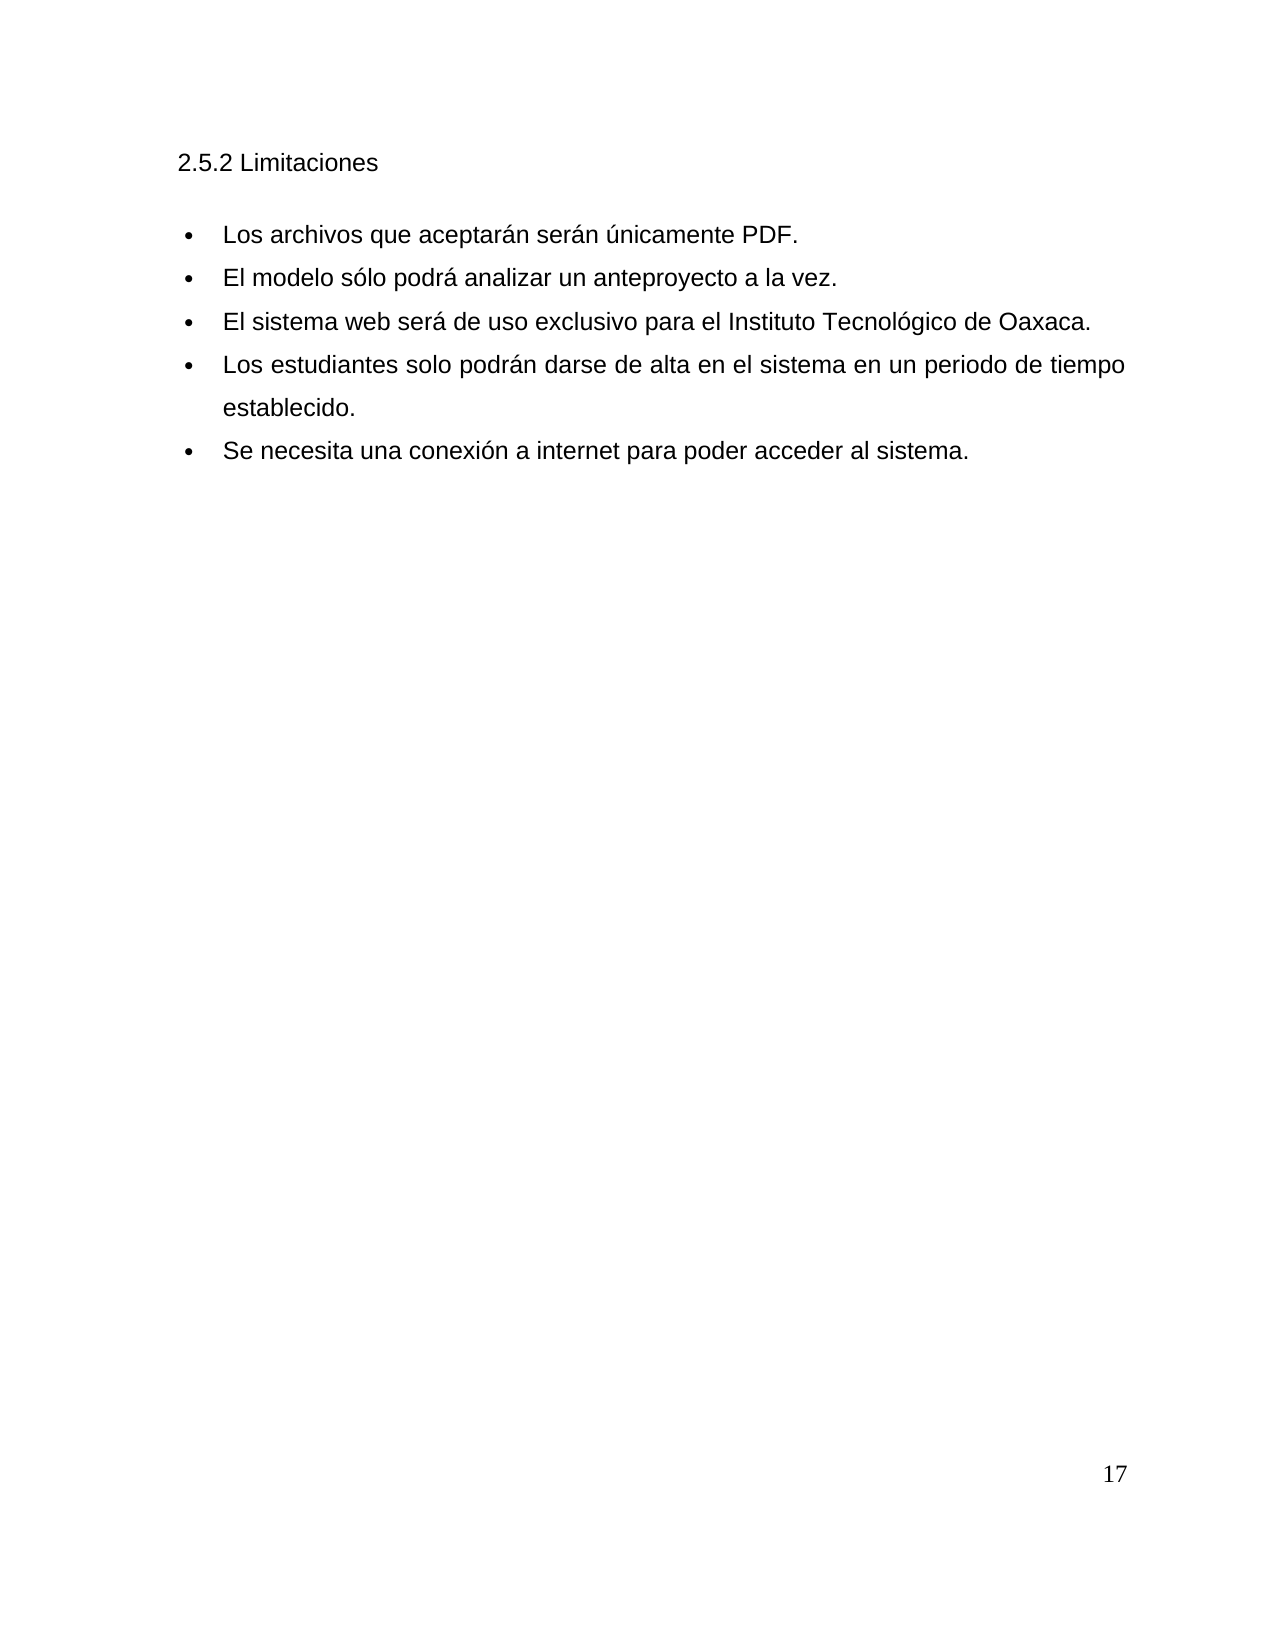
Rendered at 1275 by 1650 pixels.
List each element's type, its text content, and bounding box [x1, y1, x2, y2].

list Se necesita una conexión a internet para poder acceder al sistema. [185, 436, 1127, 464]
list Los estudiantes solo podrán darse de alta en el sistema en un periodo de tiempo establecido. [185, 349, 1127, 421]
list El modelo sólo podrá analizar un anteproyecto a la vez. [185, 263, 1127, 292]
subtitle 2.5.2 Limitaciones [148, 148, 1094, 177]
list Los archivos que aceptarán serán únicamente PDF. [185, 220, 1127, 249]
list El sistema web será de uso exclusivo para el Instituto Tecnológico de Oaxaca. [185, 306, 1127, 335]
